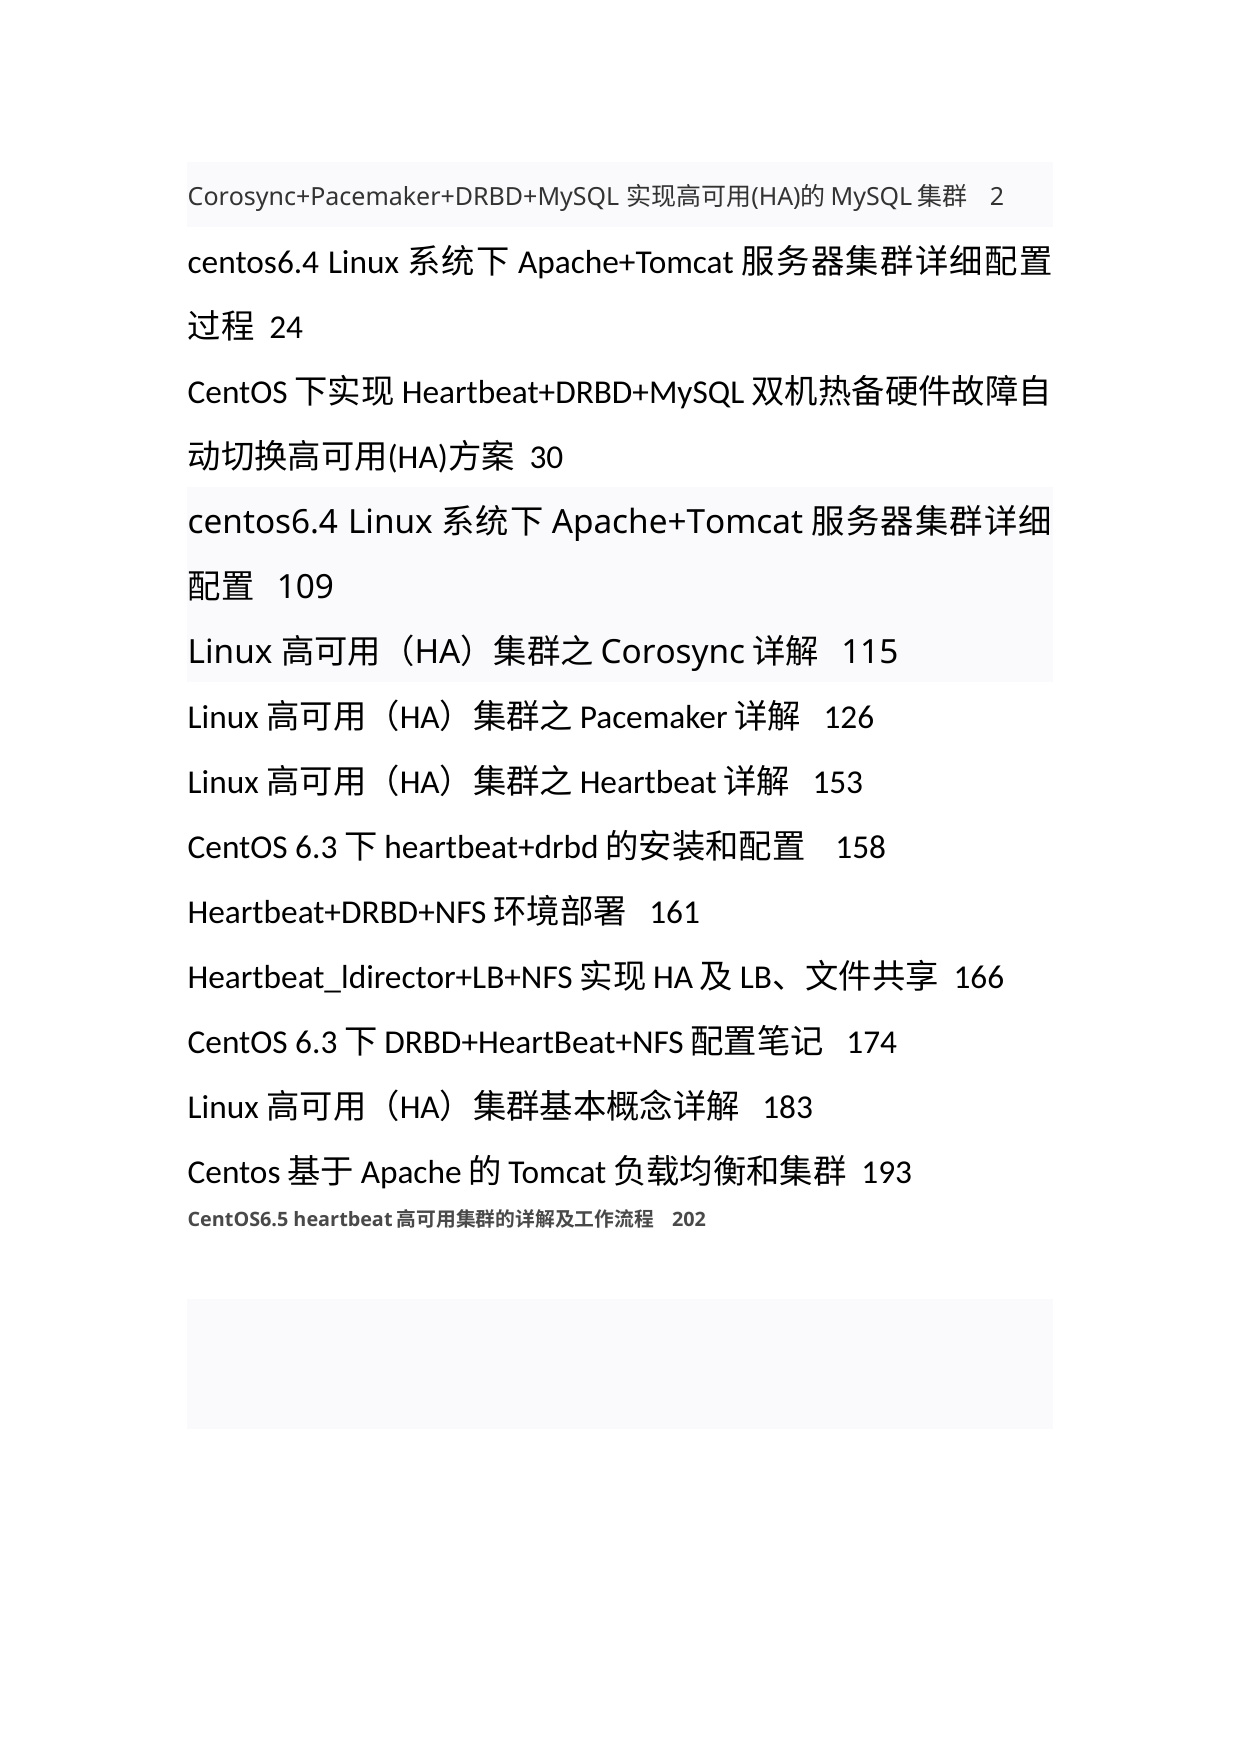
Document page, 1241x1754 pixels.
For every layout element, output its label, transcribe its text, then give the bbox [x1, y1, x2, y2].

subtitle CentOS6.5 heartbeat高可用集群的详解及工作流程 202 [187, 1202, 1053, 1234]
text centos6.4 Linux系统下Apache+Tomcat服务器集群详细配置 109 [187, 487, 1053, 617]
text Linux 高可用（HA）集群之Corosync详解 115 [187, 617, 1053, 682]
text centos6.4 Linux系统下Apache+Tomcat服务器集群详细配置过程 24 [187, 227, 1053, 357]
text CentOS 6.3下DRBD+HeartBeat+NFS配置笔记 174 [187, 1007, 1053, 1072]
text Linux 高可用（HA）集群之Pacemaker详解 126 [187, 682, 1053, 747]
text Linux 高可用（HA）集群基本概念详解 183 [187, 1072, 1053, 1137]
text Centos基于Apache的Tomcat负载均衡和集群 193 [187, 1137, 1053, 1202]
text CentOS 6.3下heartbeat+drbd的安装和配置 158 [187, 812, 1053, 877]
text Heartbeat+DRBD+NFS环境部署 161 [187, 877, 1053, 942]
text Linux 高可用（HA）集群之Heartbeat详解 153 [187, 747, 1053, 812]
text Corosync+Pacemaker+DRBD+MySQL 实现高可用(HA)的MySQL集群 2 [187, 162, 1053, 227]
text Heartbeat_ldirector+LB+NFS实现HA及LB、文件共享 166 [187, 942, 1053, 1007]
text CentOS下实现Heartbeat+DRBD+MySQL双机热备硬件故障自动切换高可用(HA)方案 30 [187, 357, 1053, 487]
